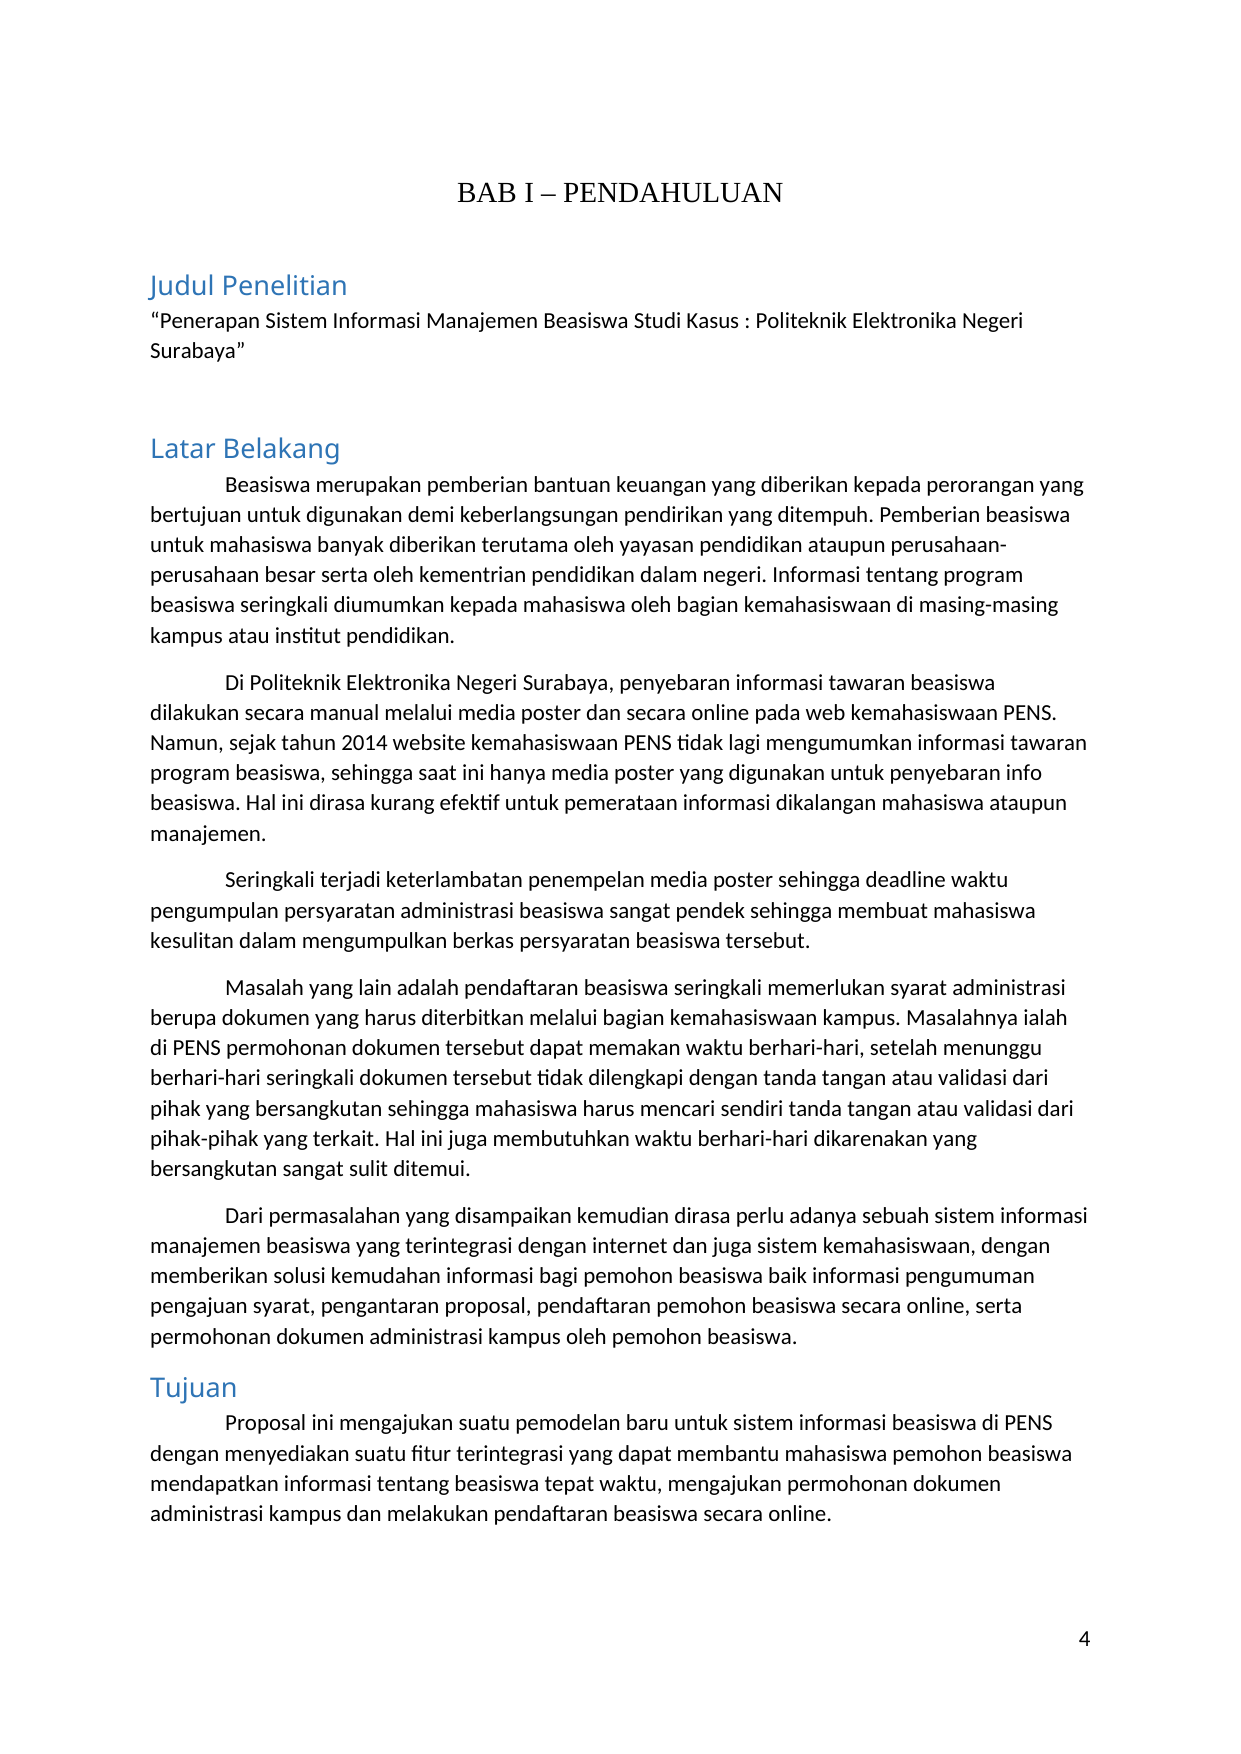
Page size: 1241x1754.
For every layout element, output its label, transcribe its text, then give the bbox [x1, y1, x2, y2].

text Dari permasalahan yang disampaikan kemudian dirasa perlu adanya sebuah sistem informasi manajemen beasiswa yang terintegrasi dengan internet dan juga sistem kemahasiswaan, dengan memberikan solusi kemudahan informasi bagi pemohon beasiswa baik informasi pengumuman pengajuan syarat, pengantaran proposal, pendaftaran pemohon beasiswa secara online, serta permohonan dokumen administrasi kampus oleh pemohon beasiswa. [150, 1201, 1090, 1350]
subtitle BAB I – PENDAHULUAN [150, 175, 1090, 208]
subtitle Tujuan [150, 1369, 1090, 1406]
text Proposal ini mengajukan suatu pemodelan baru untuk sistem informasi beasiswa di PENS dengan menyediakan suatu fitur terintegrasi yang dapat membantu mahasiswa pemohon beasiswa mendapatkan informasi tentang beasiswa tepat waktu, mengajukan permohonan dokumen administrasi kampus dan melakukan pendaftaran beasiswa secara online. [150, 1408, 1090, 1527]
text “Penerapan Sistem Informasi Manajemen Beasiswa Studi Kasus : Politeknik Elektronika Negeri Surabaya” [150, 306, 1090, 364]
text Seringkali terjadi keterlambatan penempelan media poster sehingga deadline waktu pengumpulan persyaratan administrasi beasiswa sangat pendek sehingga membuat mahasiswa kesulitan dalam mengumpulkan berkas persyaratan beasiswa tersebut. [150, 866, 1090, 954]
text Beasiswa merupakan pemberian bantuan keuangan yang diberikan kepada perorangan yang bertujuan untuk digunakan demi keberlangsungan pendirikan yang ditempuh. Pemberian beasiswa untuk mahasiswa banyak diberikan terutama oleh yayasan pendidikan ataupun perusahaan-perusahaan besar serta oleh kementrian pendidikan dalam negeri. Informasi tentang program beasiswa seringkali diumumkan kepada mahasiswa oleh bagian kemahasiswaan di masing-masing kampus atau institut pendidikan. [150, 470, 1090, 649]
text Di Politeknik Elektronika Negeri Surabaya, penyebaran informasi tawaran beasiswa dilakukan secara manual melalui media poster dan secara online pada web kemahasiswaan PENS. Namun, sejak tahun 2014 website kemahasiswaan PENS tidak lagi mengumumkan informasi tawaran program beasiswa, sehingga saat ini hanya media poster yang digunakan untuk penyebaran info beasiswa. Hal ini dirasa kurang efektif untuk pemerataan informasi dikalangan mahasiswa ataupun manajemen. [150, 668, 1090, 847]
subtitle Latar Belakang [150, 430, 1090, 467]
subtitle Judul Penelitian [150, 266, 1090, 303]
text Masalah yang lain adalah pendaftaran beasiswa seringkali memerlukan syarat administrasi berupa dokumen yang harus diterbitkan melalui bagian kemahasiswaan kampus. Masalahnya ialah di PENS permohonan dokumen tersebut dapat memakan waktu berhari-hari, setelah menunggu berhari-hari seringkali dokumen tersebut tidak dilengkapi dengan tanda tangan atau validasi dari pihak yang bersangkutan sehingga mahasiswa harus mencari sendiri tanda tangan atau validasi dari pihak-pihak yang terkait. Hal ini juga membutuhkan waktu berhari-hari dikarenakan yang bersangkutan sangat sulit ditemui. [150, 973, 1090, 1182]
